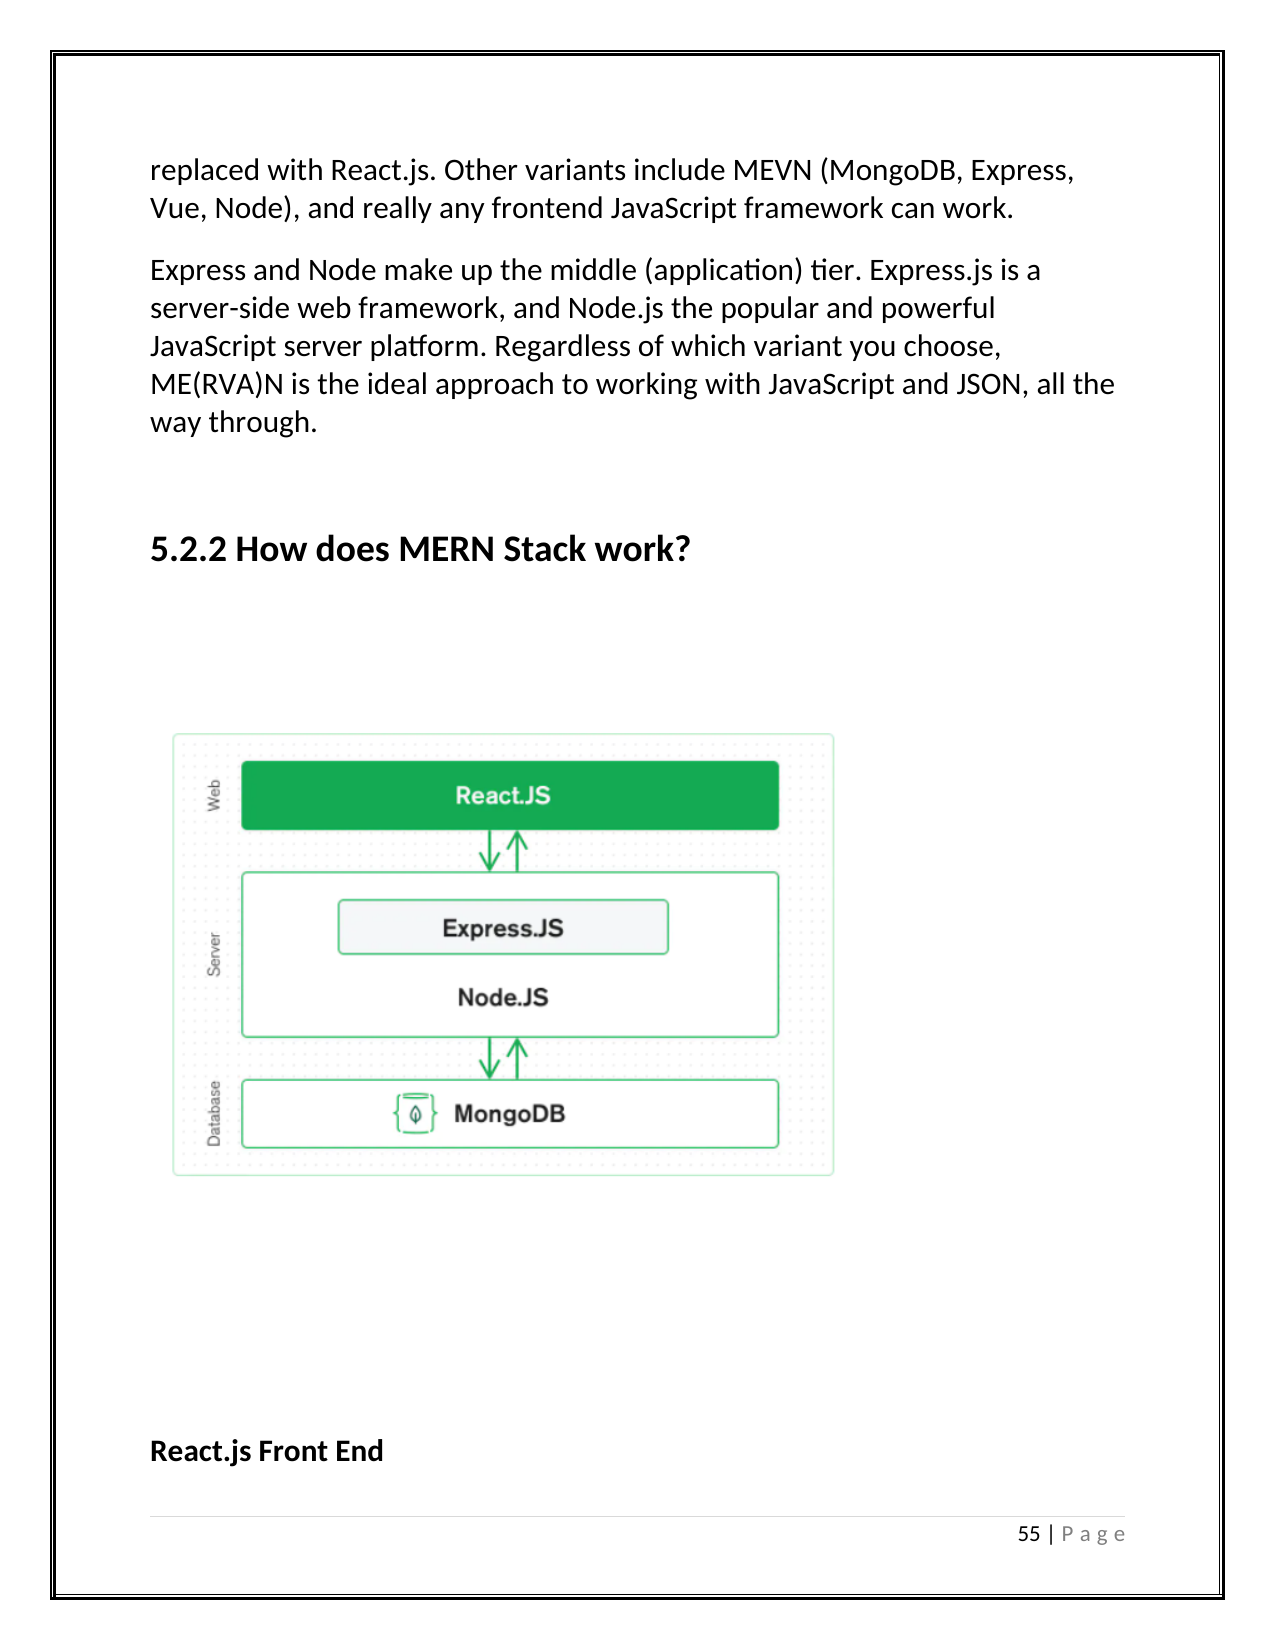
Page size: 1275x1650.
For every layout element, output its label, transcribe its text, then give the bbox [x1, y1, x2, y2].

text 5.2.2 How does MERN Stack work? [150, 525, 1125, 571]
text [150, 150, 1125, 226]
text Express and Node make up the middle (application) tier. Express.js is a server-side web framework, and Node.js the popular and powerful JavaScript server platform. Regardless of which variant you choose, ME(RVA)N is the ideal approach to working with JavaScript and JSON, all the way through. [150, 250, 1125, 440]
subtitle React.js Front End [150, 1416, 1125, 1469]
picture [150, 718, 857, 1185]
